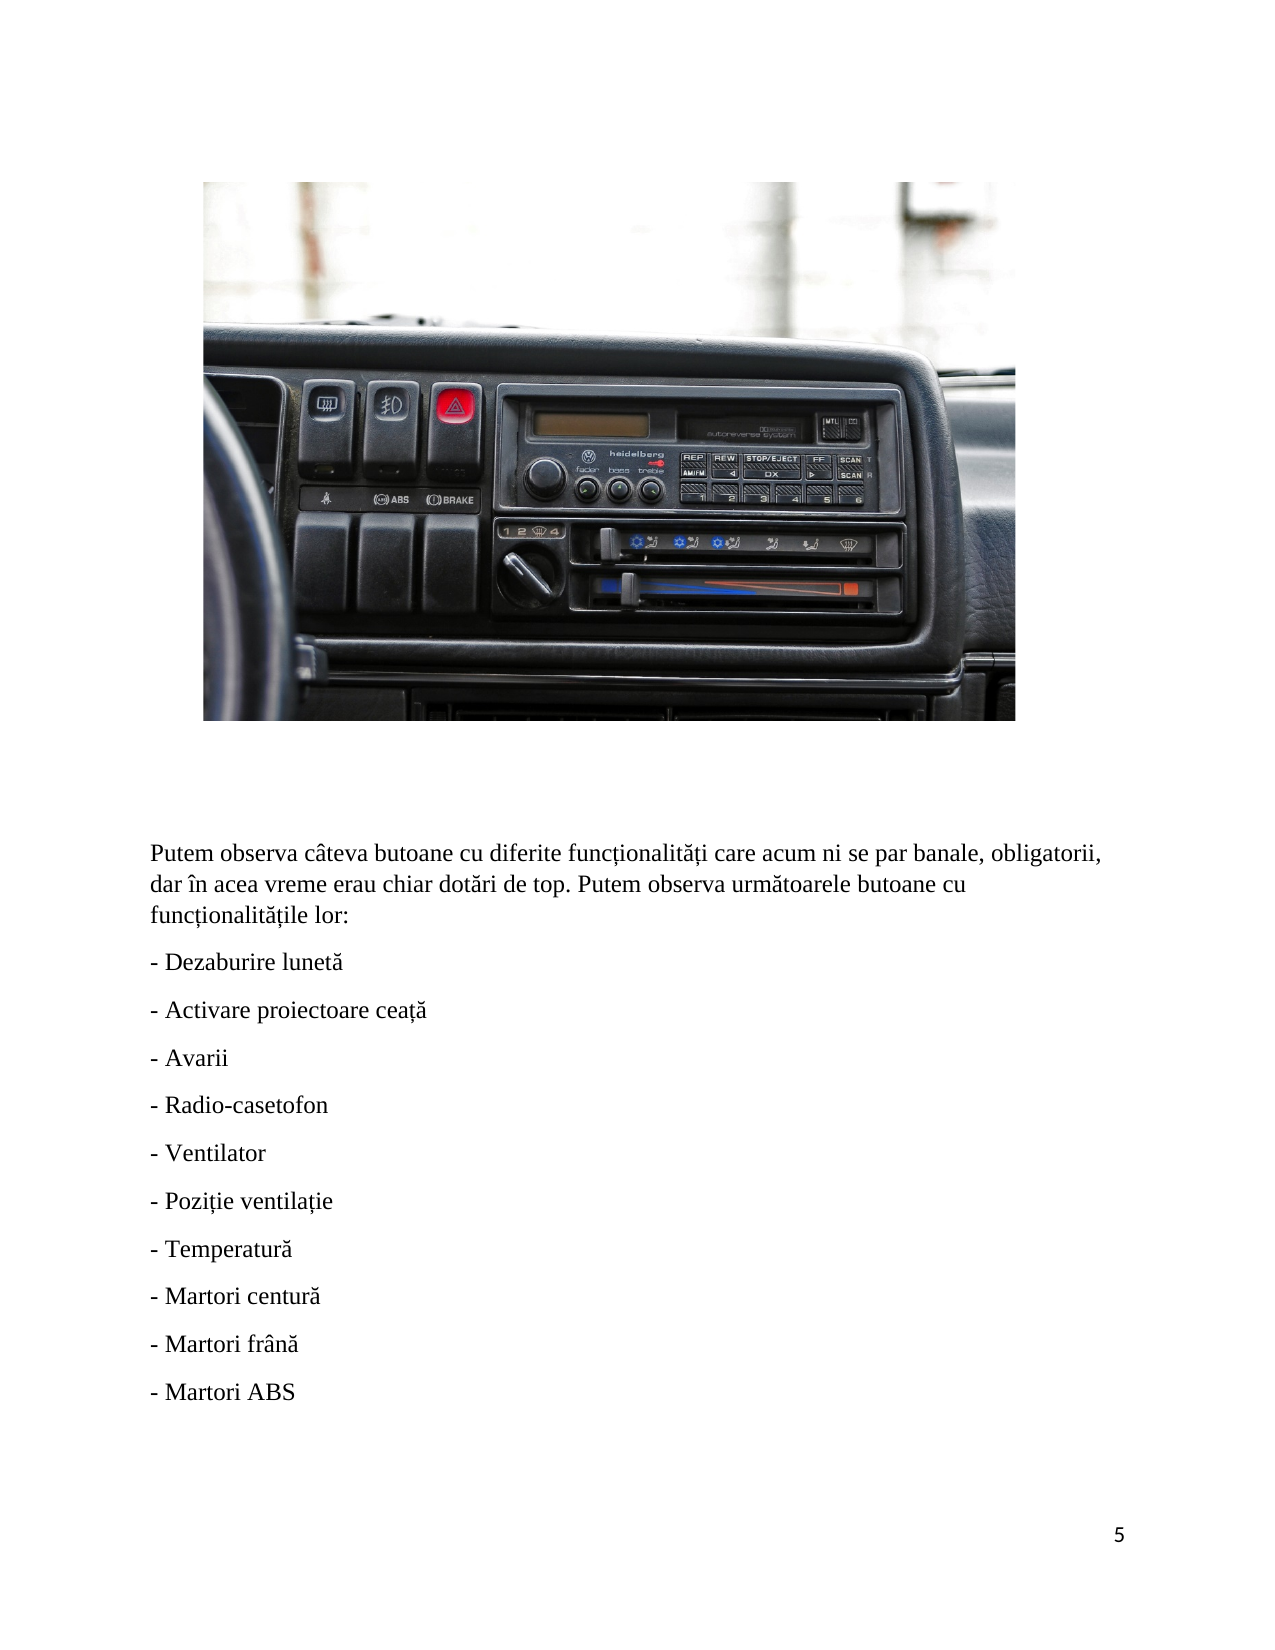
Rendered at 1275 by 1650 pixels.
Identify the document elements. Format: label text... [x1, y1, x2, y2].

text - Poziție ventilație [150, 1186, 1125, 1215]
text - Dezaburire lunetă [150, 947, 1125, 976]
text - Martori centură [150, 1281, 1125, 1310]
text - Activare proiectoare ceață [150, 995, 1125, 1024]
text - Radio-casetofon [150, 1091, 1125, 1119]
text - Avarii [150, 1043, 1125, 1072]
text - Martori frână [150, 1329, 1125, 1358]
text - Temperatură [150, 1234, 1125, 1262]
text - Ventilator [150, 1138, 1125, 1167]
picture [203, 182, 1016, 721]
text Putem observa câteva butoane cu diferite funcționalități care acum ni se par banale, obligatorii, dar în acea vreme erau chiar dotări de top. Putem observa următoarele butoane cu funcționalitățile lor: [150, 838, 1125, 928]
text - Martori ABS [150, 1377, 1125, 1406]
